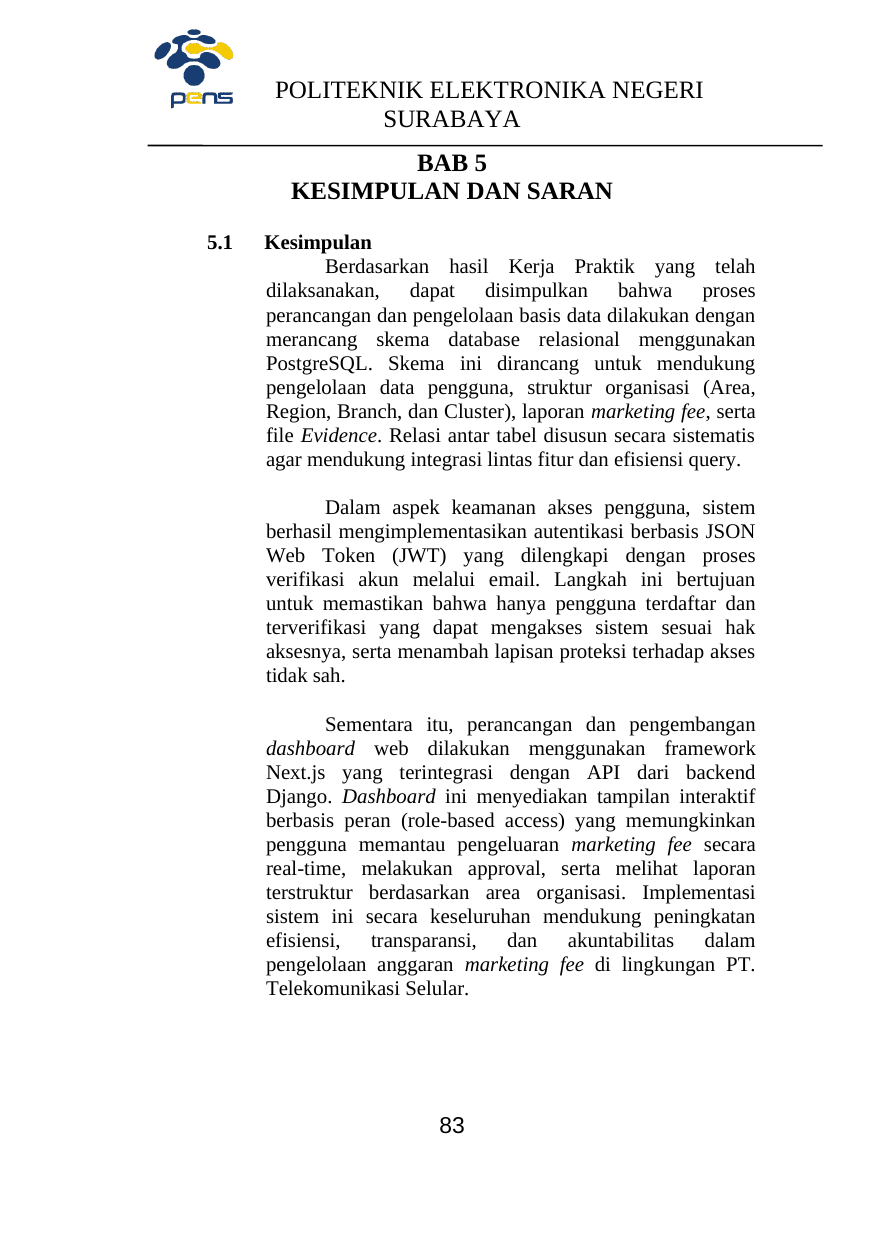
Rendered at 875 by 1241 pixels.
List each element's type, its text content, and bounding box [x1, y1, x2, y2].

subtitle 5.1 Kesimpulan [207, 230, 756, 254]
text Dalam aspek keamanan akses pengguna, sistem berhasil mengimplementasikan autentikasi berbasis JSON Web Token (JWT) yang dilengkapi dengan proses verifikasi akun melalui email. Langkah ini bertujuan untuk memastikan bahwa hanya pengguna terdaftar dan terverifikasi yang dapat mengakses sistem sesuai hak aksesnya, serta menambah lapisan proteksi terhadap akses tidak sah. [266, 495, 756, 687]
text Berdasarkan hasil Kerja Praktik yang telah dilaksanakan, dapat disimpulkan bahwa proses perancangan dan pengelolaan basis data dilakukan dengan merancang skema database relasional menggunakan PostgreSQL. Skema ini dirancang untuk mendukung pengelolaan data pengguna, struktur organisasi (Area, Region, Branch, dan Cluster), laporan marketing fee, serta file Evidence. Relasi antar tabel disusun secara sistematis agar mendukung integrasi lintas fitur dan efisiensi query. [266, 254, 756, 471]
text KESIMPULAN DAN SARAN [148, 176, 756, 205]
picture [147, 22, 242, 117]
text Sementara itu, perancangan dan pengembangan dashboard web dilakukan menggunakan framework Next.js yang terintegrasi dengan API dari backend Django. Dashboard ini menyediakan tampilan interaktif berbasis peran (role-based access) yang memungkinkan pengguna memantau pengeluaran marketing fee secara real-time, melakukan approval, serta melihat laporan terstruktur berdasarkan area organisasi. Implementasi sistem ini secara keseluruhan mendukung peningkatan efisiensi, transparansi, dan akuntabilitas dalam pengelolaan anggaran marketing fee di lingkungan PT. Telekomunikasi Selular. [266, 712, 756, 1000]
subtitle BAB 5 [148, 148, 756, 176]
